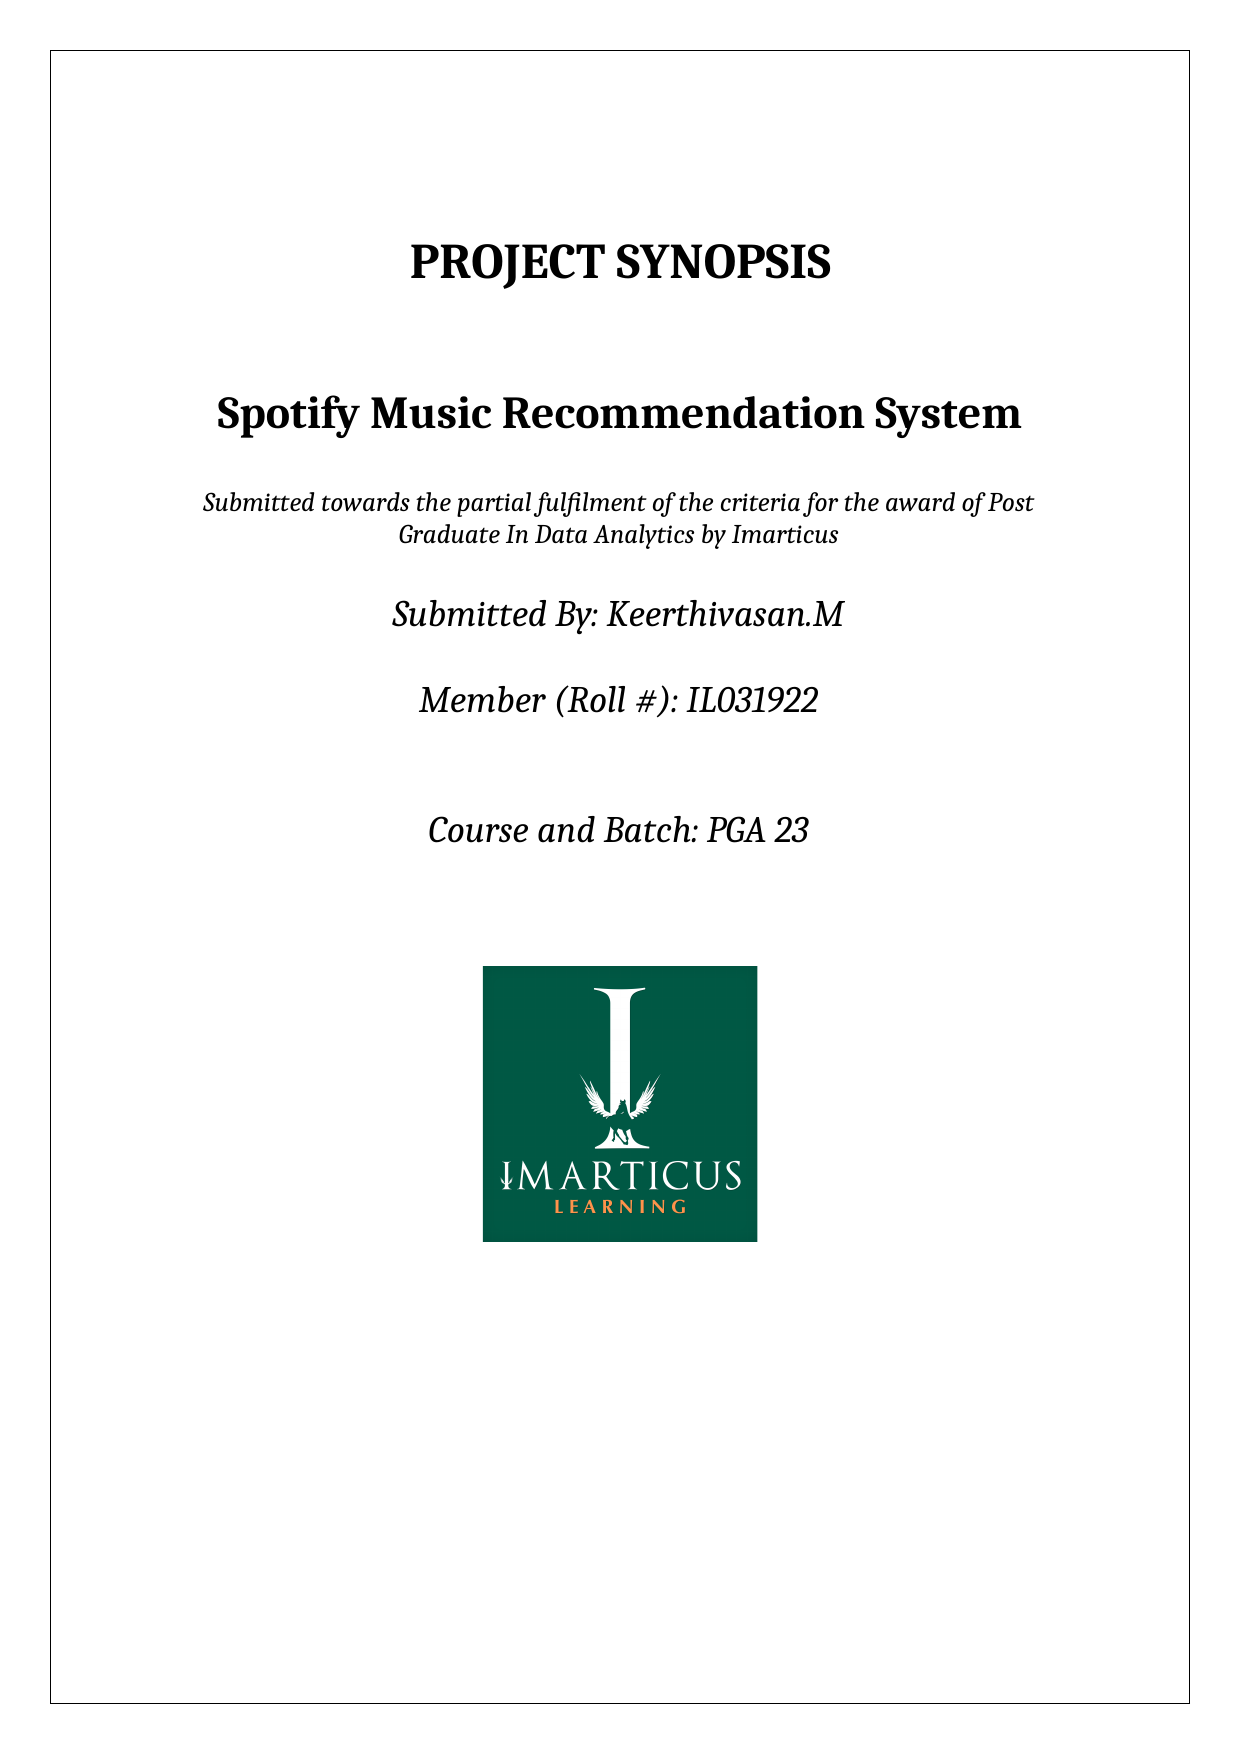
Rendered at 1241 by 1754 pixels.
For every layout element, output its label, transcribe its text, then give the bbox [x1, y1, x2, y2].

text Submitted By: Keerthivasan.M [150, 593, 1090, 636]
text PROJECT SYNOPSIS [150, 233, 1090, 291]
text Spotify Music Recommendation System [150, 387, 1090, 439]
picture [482, 966, 758, 1242]
text Member (Roll #): IL031922 [150, 679, 1090, 722]
text Course and Batch: PGA 23 [150, 808, 1090, 852]
text Submitted towards the partial fulfilment of the criteria for the award of Post Graduate In Data Analytics by Imarticus [150, 487, 1090, 550]
